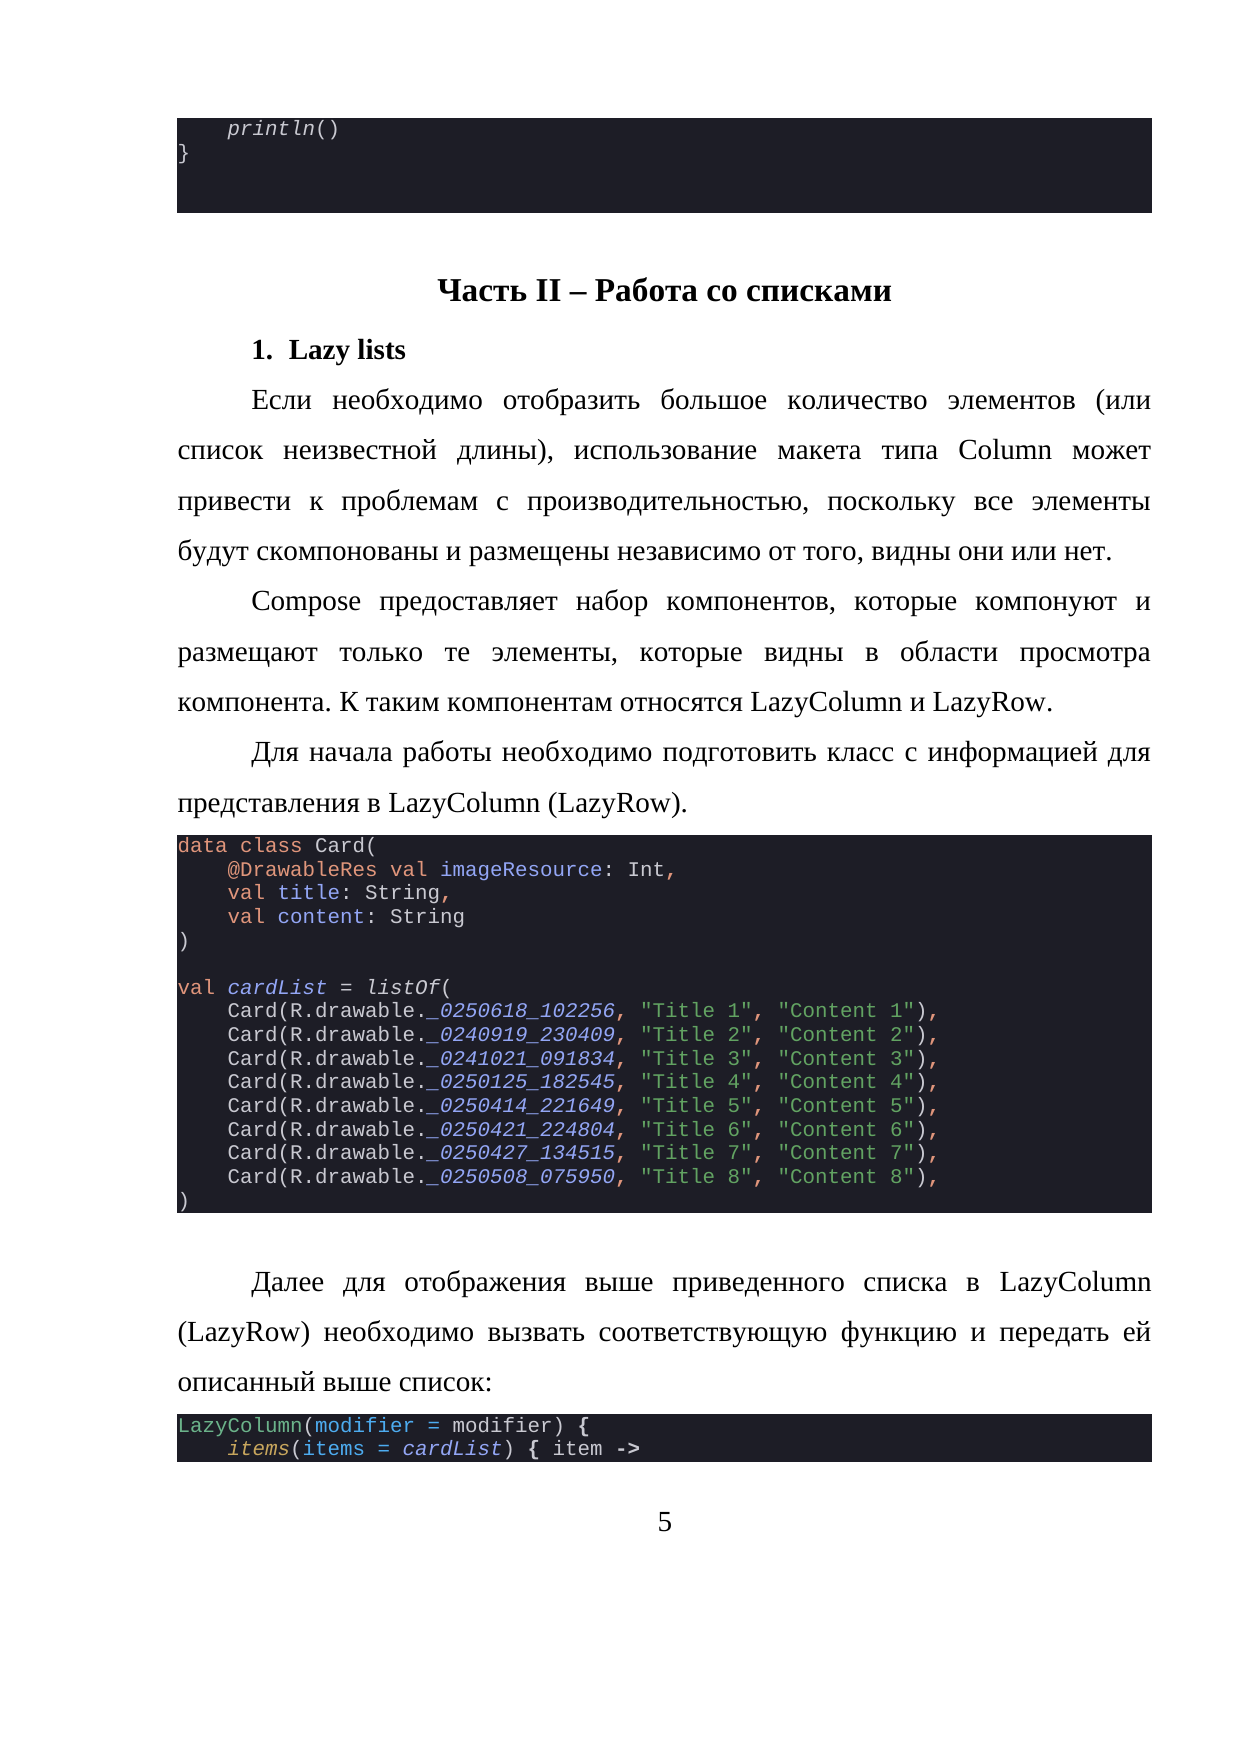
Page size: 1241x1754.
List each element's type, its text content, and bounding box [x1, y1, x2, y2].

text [177, 118, 1152, 165]
text LazyColumn(modifier = modifier) { items(items = cardList) { item -> [177, 1414, 1152, 1462]
text data class Card( @DrawableRes val imageResource: Int, val title: String, val content: String ) val cardList = listOf( Card(R.drawable._0250618_102256, "Title 1", "Content 1"), Card(R.drawable._0240919_230409, "Title 2", "Content 2"), Card(R.drawable._0241021_091834, "Title 3", "Content 3"), Card(R.drawable._0250125_182545, "Title 4", "Content 4"), Card(R.drawable._0250414_221649, "Title 5", "Content 5"), Card(R.drawable._0250421_224804, "Title 6", "Content 6"), Card(R.drawable._0250427_134515, "Title 7", "Content 7"), Card(R.drawable._0250508_075950, "Title 8", "Content 8"), ) [177, 835, 1152, 1213]
subtitle Lazy lists [251, 332, 1152, 365]
subtitle Часть II – Работа со списками [177, 270, 1152, 308]
text Для начала работы необходимо подготовить класс с информацией для представления в LazyColumn (LazyRow). [177, 734, 1152, 818]
text Если необходимо отобразить большое количество элементов (или список неизвестной длины), использование макета типа Column может привести к проблемам с производительностью, поскольку все элементы будут скомпонованы и размещены независимо от того, видны они или нет. [177, 382, 1152, 567]
text Далее для отображения выше приведенного списка в LazyColumn (LazyRow) необходимо вызвать соответствующую функцию и передать ей описанный выше список: [177, 1264, 1152, 1398]
text Compose предоставляет набор компонентов, которые компонуют и размещают только те элементы, которые видны в области просмотра компонента. К таким компонентам относятся LazyColumn и LazyRow. [177, 583, 1152, 718]
